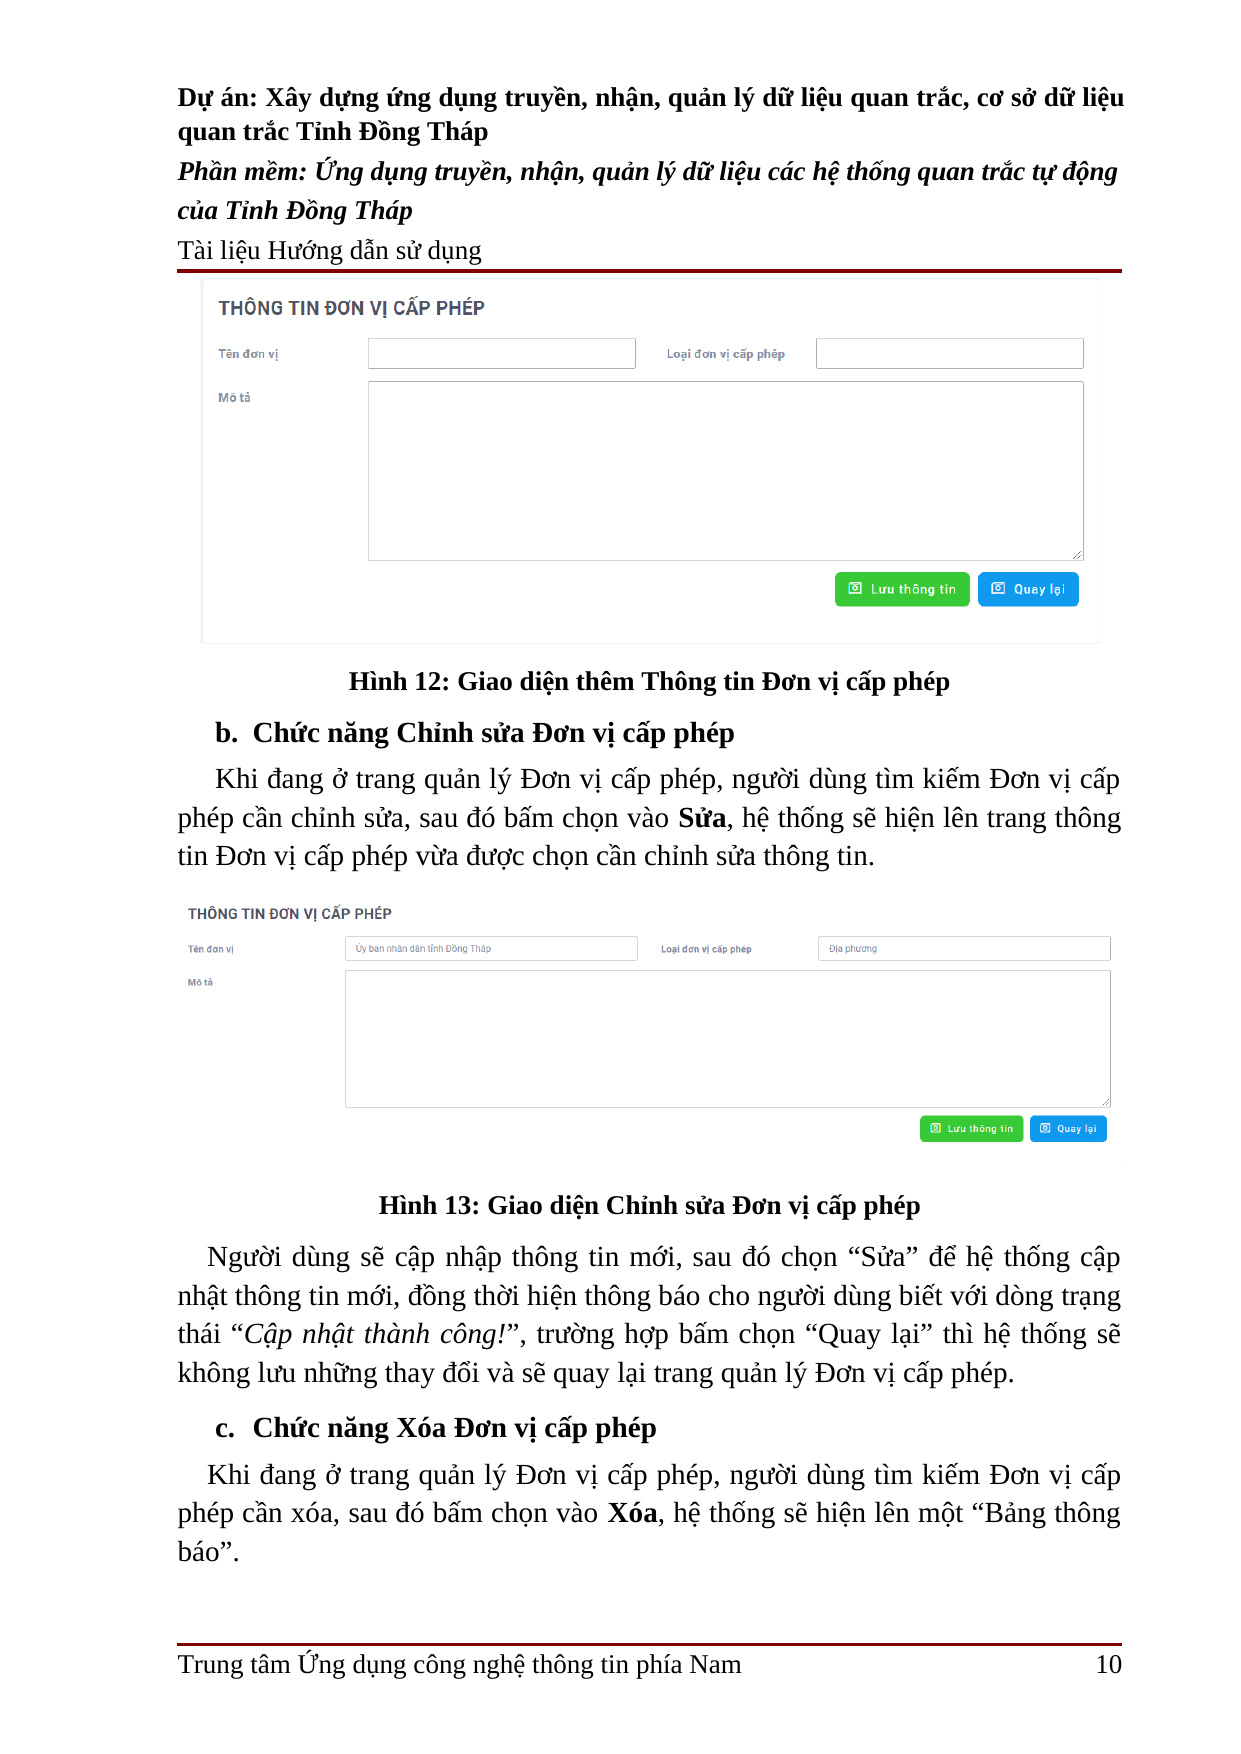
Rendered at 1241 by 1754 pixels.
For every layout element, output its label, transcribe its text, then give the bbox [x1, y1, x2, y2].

text Khi đang ở trang quản lý Đơn vị cấp phép, người dùng tìm kiếm Đơn vị cấp phép cần xóa, sau đó bấm chọn vào Xóa, hệ thống sẽ hiện lên một “Bảng thông báo”. [177, 1457, 1122, 1567]
picture [200, 278, 1100, 644]
text Khi đang ở trang quản lý Đơn vị cấp phép, người dùng tìm kiếm Đơn vị cấp phép cần chỉnh sửa, sau đó bấm chọn vào Sửa, hệ thống sẽ hiện lên trang thông tin Đơn vị cấp phép vừa được chọn cần chỉnh sửa thông tin. [177, 761, 1122, 872]
list Chức năng Chỉnh sửa Đơn vị cấp phép [215, 715, 1122, 748]
picture [177, 893, 1123, 1168]
text Người dùng sẽ cập nhập thông tin mới, sau đó chọn “Sửa” để hệ thống cập nhật thông tin mới, đồng thời hiện thông báo cho người dùng biết với dòng trạng thái “Cập nhật thành công!”, trường hợp bấm chọn “Quay lại” thì hệ thống sẽ không lưu những thay đổi và sẽ quay lại trang quản lý Đơn vị cấp phép. [177, 1239, 1122, 1388]
list Chức năng Xóa Đơn vị cấp phép [215, 1410, 1122, 1444]
